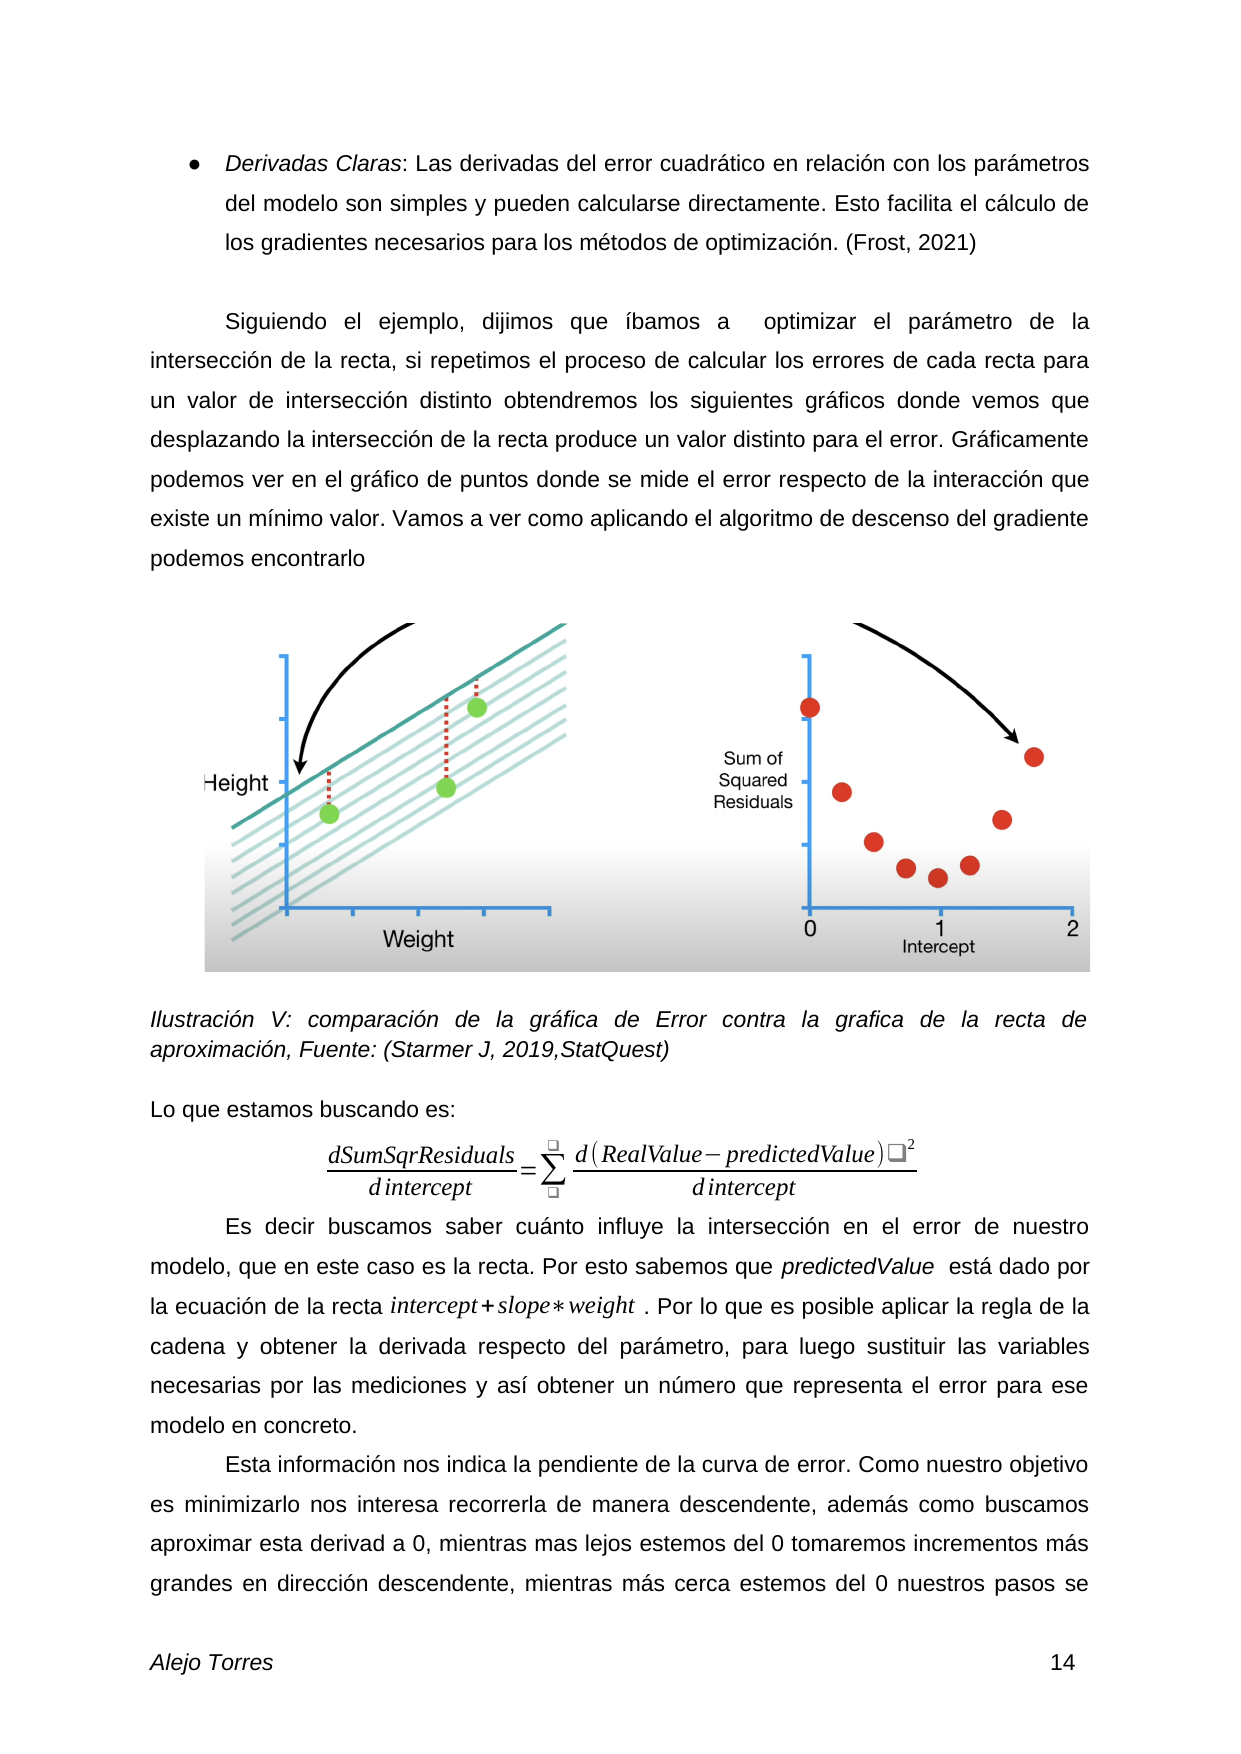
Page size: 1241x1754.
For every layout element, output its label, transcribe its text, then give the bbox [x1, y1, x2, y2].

text Ilustración V: comparación de la gráfica de Error contra la grafica de la recta de aproximación, Fuente: (Starmer J, 2019,StatQuest) [150, 1006, 1090, 1062]
picture [204, 623, 1091, 972]
text Es decir buscamos saber cuánto influye la intersección en el error de nuestro modelo, que en este caso es la recta. Por esto sabemos que predictedValue está dado por la ecuación de la recta . Por lo que es posible aplicar la regla de la cadena y obtener la derivada respecto del parámetro, para luego sustituir las variables necesarias por las mediciones y así obtener un número que representa el error para ese modelo en concreto. [150, 1213, 1090, 1438]
text Lo que estamos buscando es: [150, 1096, 1090, 1123]
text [150, 1451, 1090, 1596]
list Derivadas Claras: Las derivadas del error cuadrático en relación con los parámetros del modelo son simples y pueden calcularse directamente. Esto facilita el cálculo de los gradientes necesarios para los métodos de optimización. (Frost, 2021) [187, 150, 1090, 255]
text Siguiendo el ejemplo, dijimos que íbamos a optimizar el parámetro de la intersección de la recta, si repetimos el proceso de calcular los errores de cada recta para un valor de intersección distinto obtendremos los siguientes gráficos donde vemos que desplazando la intersección de la recta produce un valor distinto para el error. Gráficamente podemos ver en el gráfico de puntos donde se mide el error respecto de la interacción que existe un mínimo valor. Vamos a ver como aplicando el algoritmo de descenso del gradiente podemos encontrarlo [150, 308, 1090, 571]
